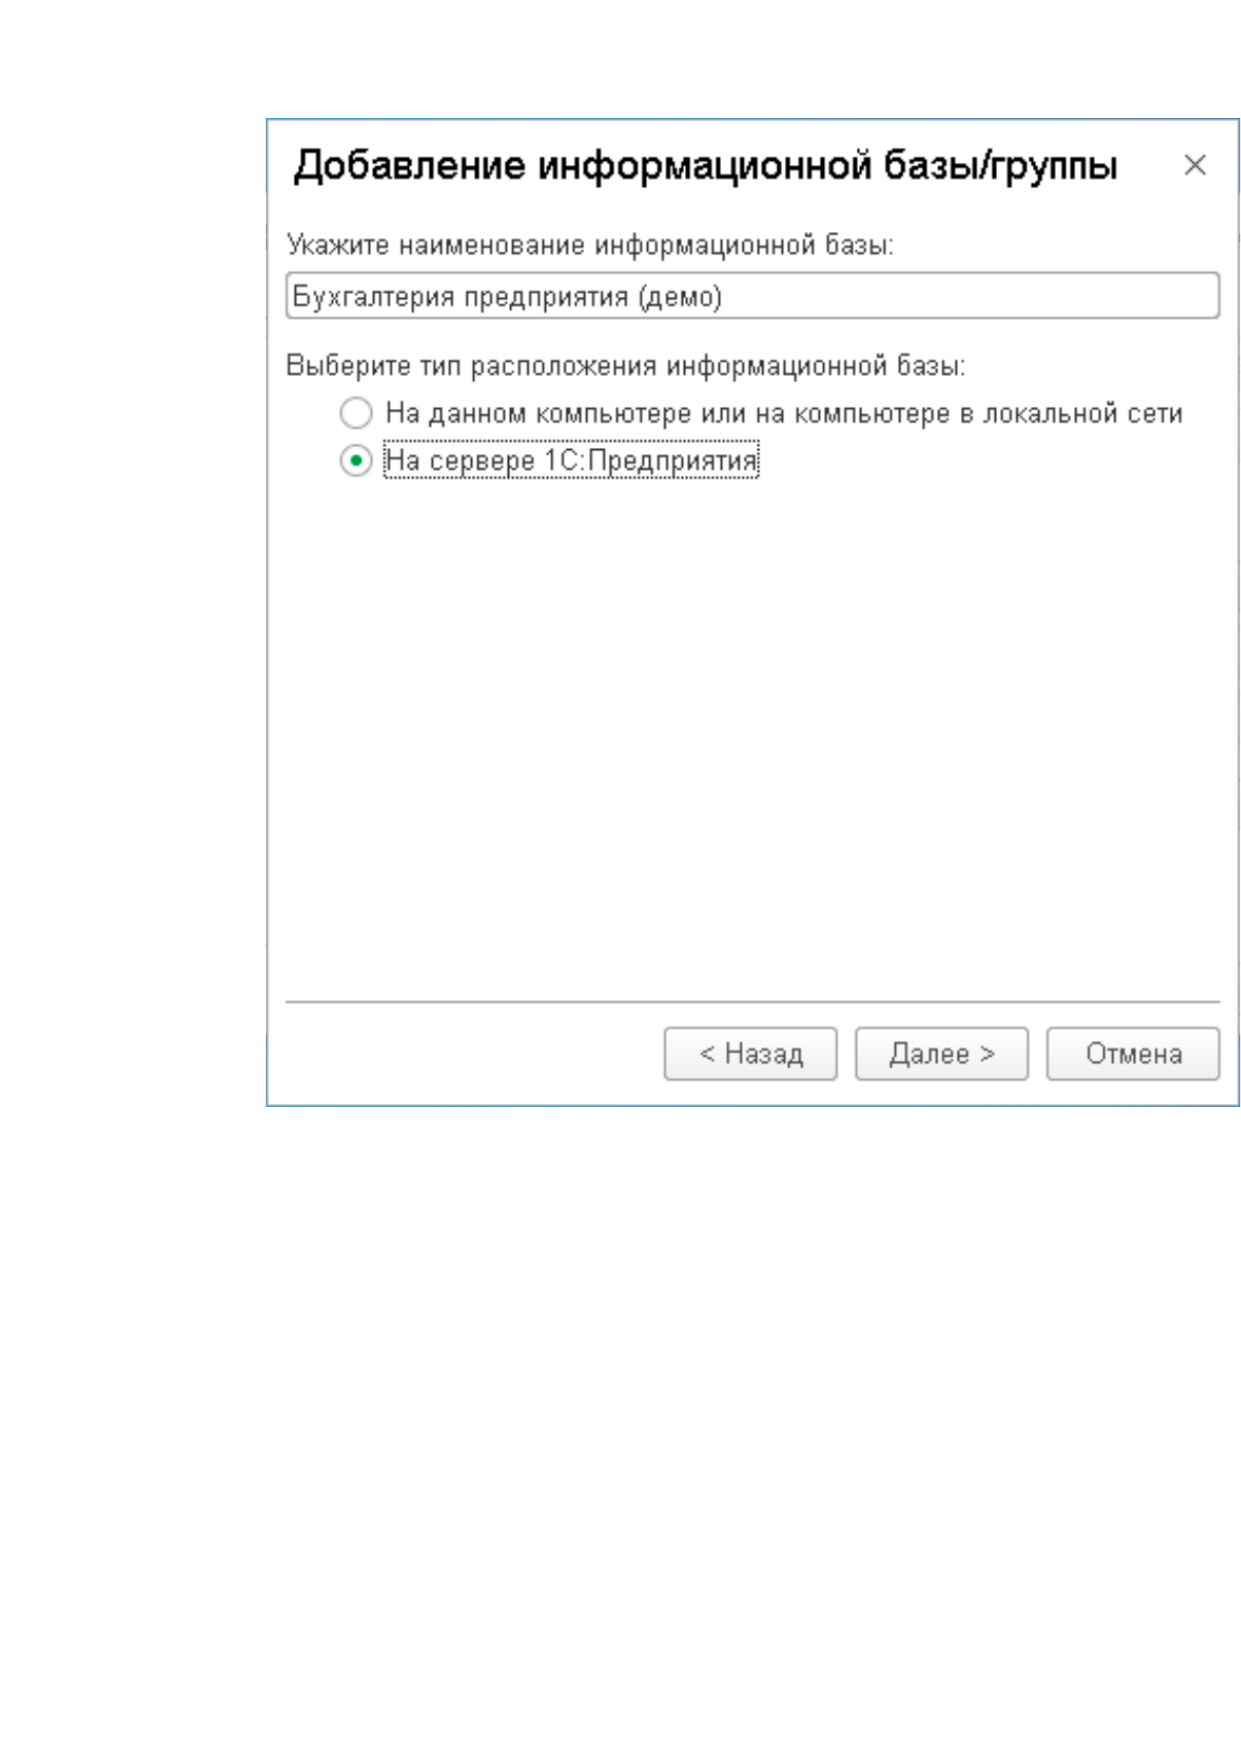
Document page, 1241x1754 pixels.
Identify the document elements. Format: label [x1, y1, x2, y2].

picture [265, 118, 1241, 1107]
